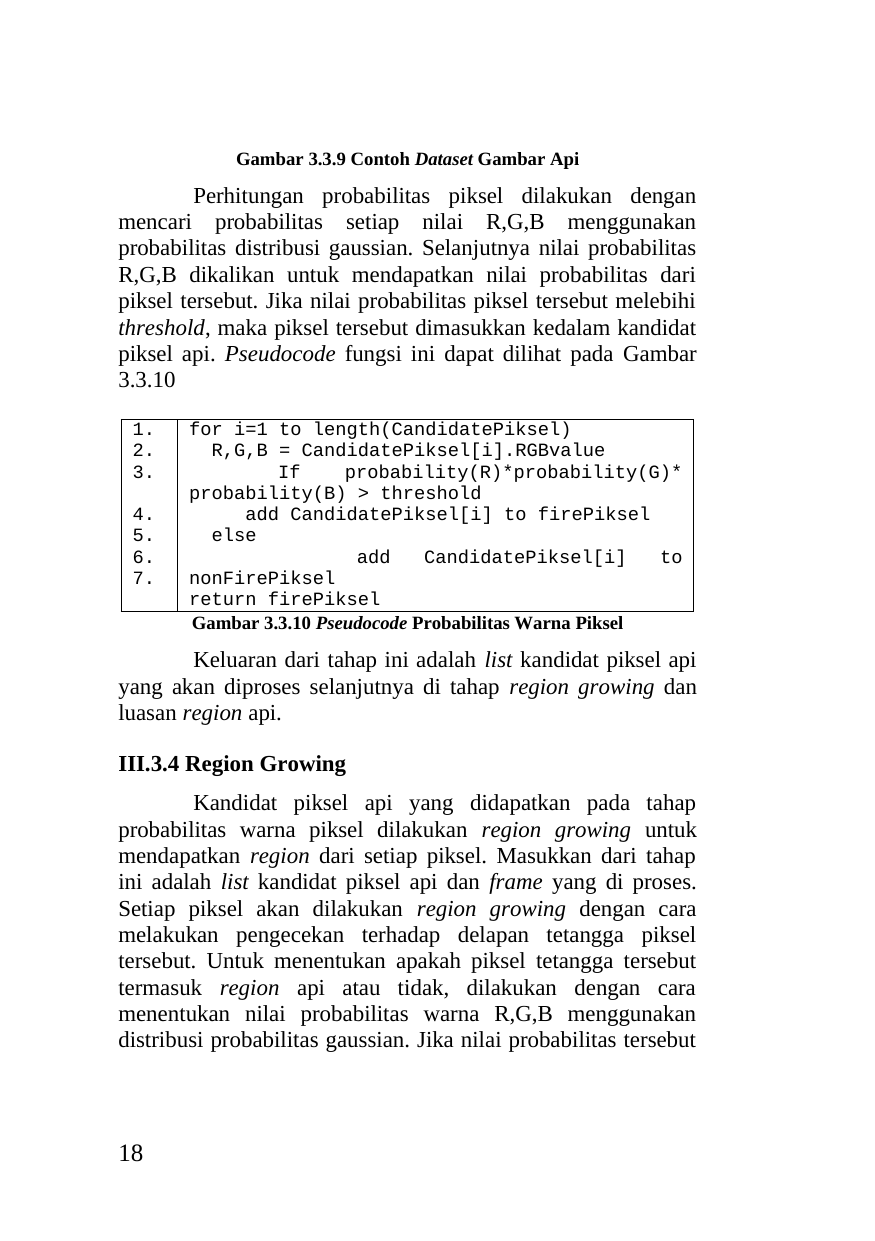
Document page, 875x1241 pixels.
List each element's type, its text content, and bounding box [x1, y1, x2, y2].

table_header for i=1 to length(CandidatePiksel) R,G,B = CandidatePiksel[i].RGBvalue If probability(R)*probability(G)* probability(B) > threshold add CandidatePiksel[i] to firePiksel else add CandidatePiksel[i] to nonFirePiksel return firePiksel [178, 420, 693, 611]
text Keluaran dari tahap ini adalah list kandidat piksel api yang akan diproses selanjutnya di tahap region growing dan luasan region api. [118, 646, 697, 725]
subtitle Region Growing [118, 750, 697, 777]
table_header 1. 2. 3. 4. 5. 6. 7. [122, 420, 177, 611]
